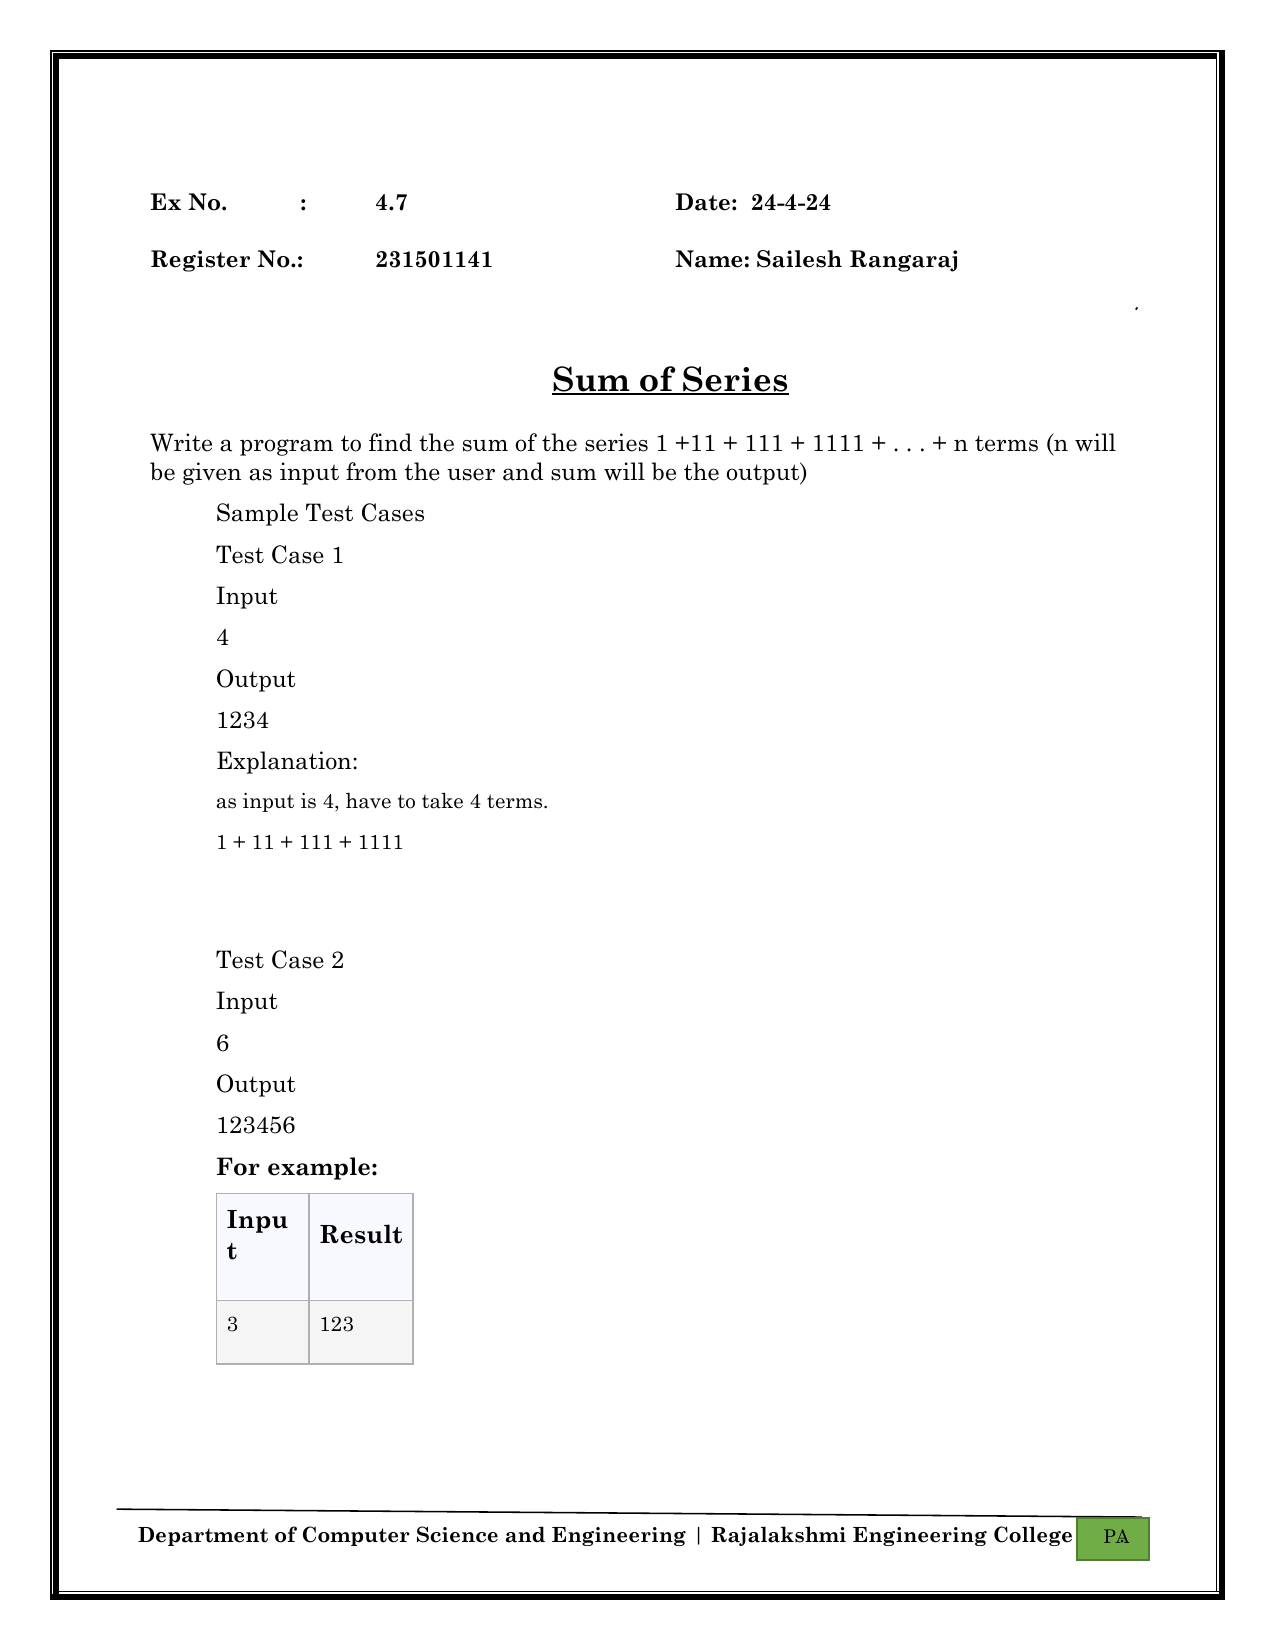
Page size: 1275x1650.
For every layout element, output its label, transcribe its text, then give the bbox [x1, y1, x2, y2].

text Test Case 2 [216, 944, 1125, 973]
text For example: [216, 1151, 1125, 1180]
text Output [216, 1069, 1125, 1097]
text 1234 [216, 705, 1125, 734]
text 6 [216, 1027, 1125, 1056]
text Sample Test Cases [216, 498, 1125, 527]
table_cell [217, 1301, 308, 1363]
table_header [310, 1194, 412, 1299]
text Sum of Series [216, 358, 1125, 399]
text 1 + 11 + 111 + 1111 [216, 829, 1125, 854]
text Ex No. : 4.7 Date: 24-4-24 [150, 188, 1125, 216]
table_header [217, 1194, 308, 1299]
text Write a program to find the sum of the series 1 +11 + 111 + 1111 + . . . + n terms (n will be given as input from the user and sum will be the output) [150, 428, 1125, 486]
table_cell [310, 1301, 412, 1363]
text Input [216, 581, 1125, 609]
text 123456 [216, 1110, 1125, 1139]
text Output [216, 663, 1125, 692]
text Register No.: 231501141 Name: Sailesh Rangaraj [150, 245, 1125, 273]
text as input is 4, have to take 4 terms. [216, 787, 1125, 813]
text Explanation: [216, 746, 1125, 775]
text 4 [216, 622, 1125, 651]
text Input [216, 986, 1125, 1015]
text Test Case 1 [216, 539, 1125, 568]
